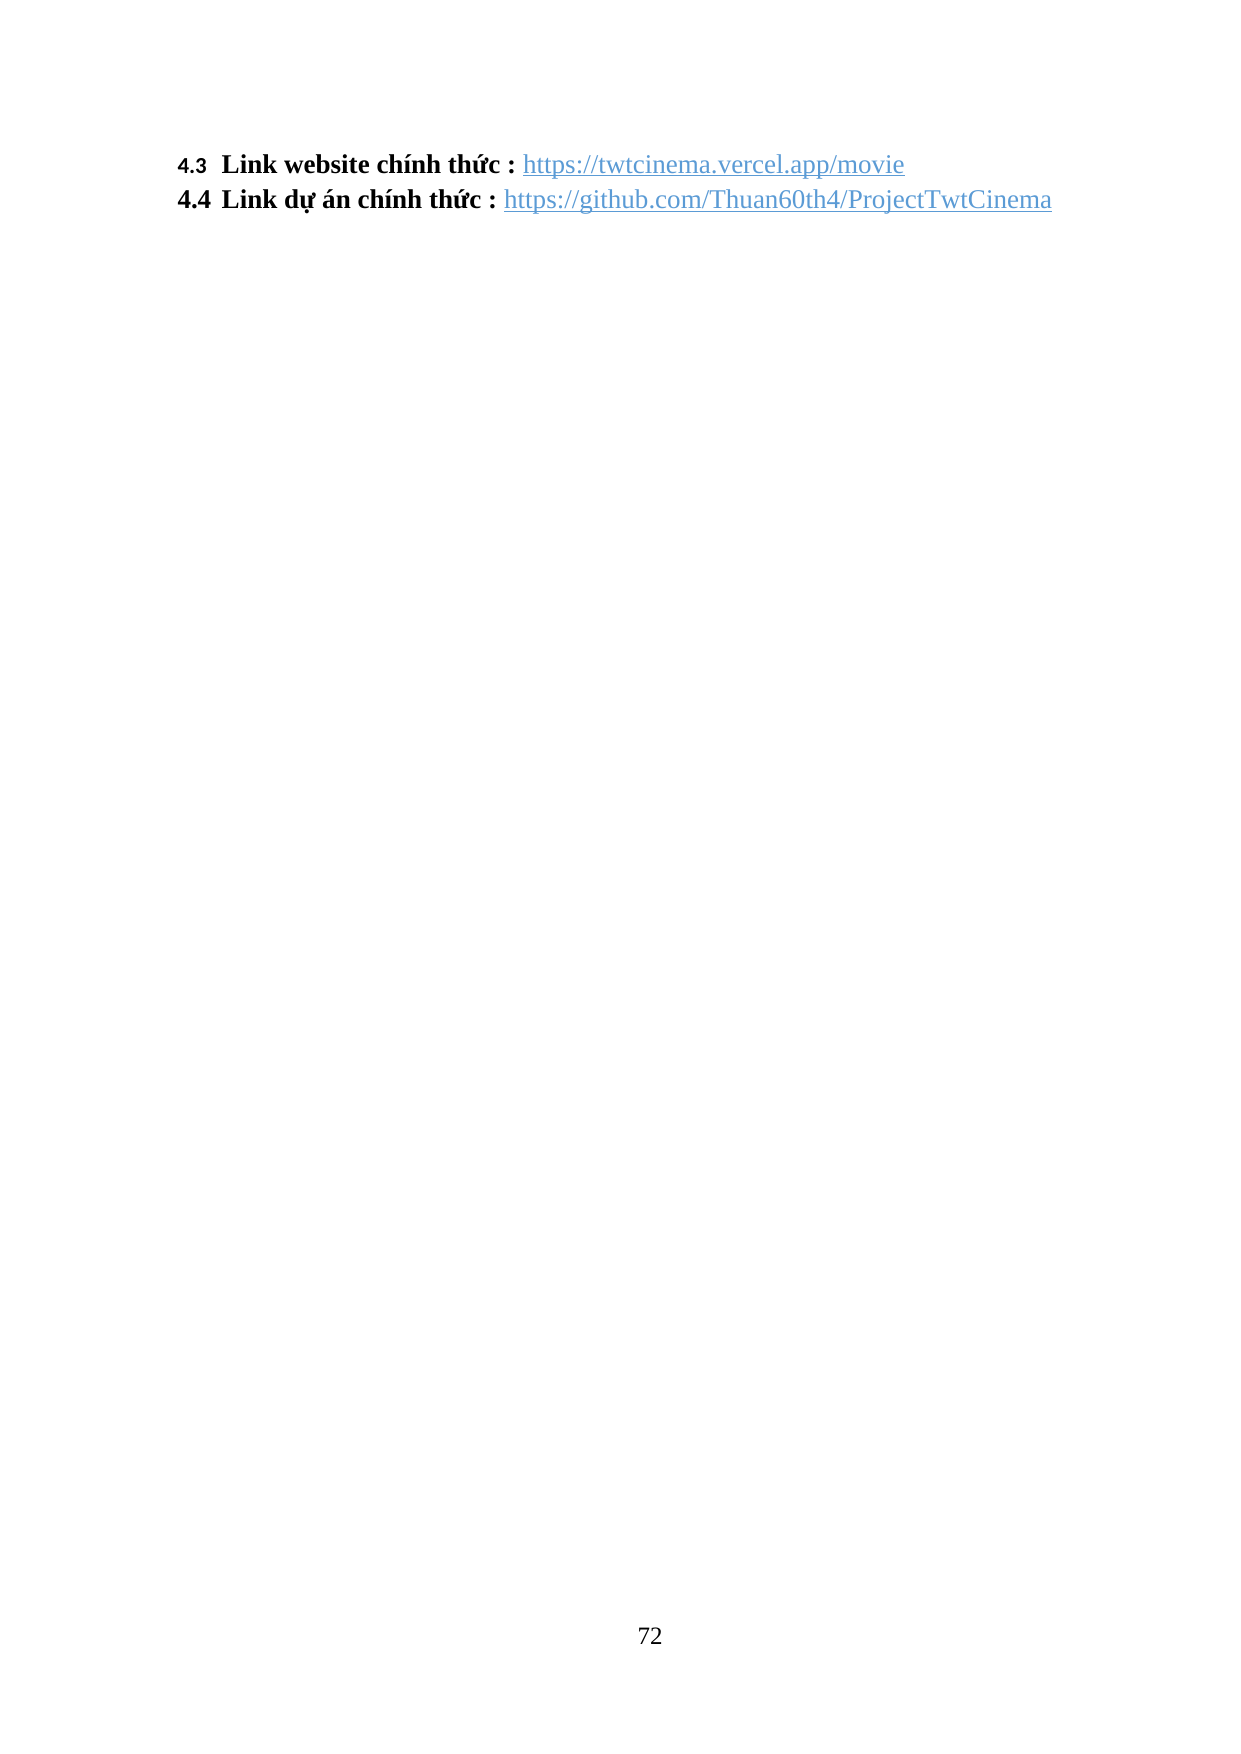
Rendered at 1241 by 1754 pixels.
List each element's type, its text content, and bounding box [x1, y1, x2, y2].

list Link dự án chính thức : https://github.com/Thuan60th4/ProjectTwtCinema [177, 183, 1122, 214]
list Link website chính thức : https://twtcinema.vercel.app/movie [177, 148, 1122, 179]
